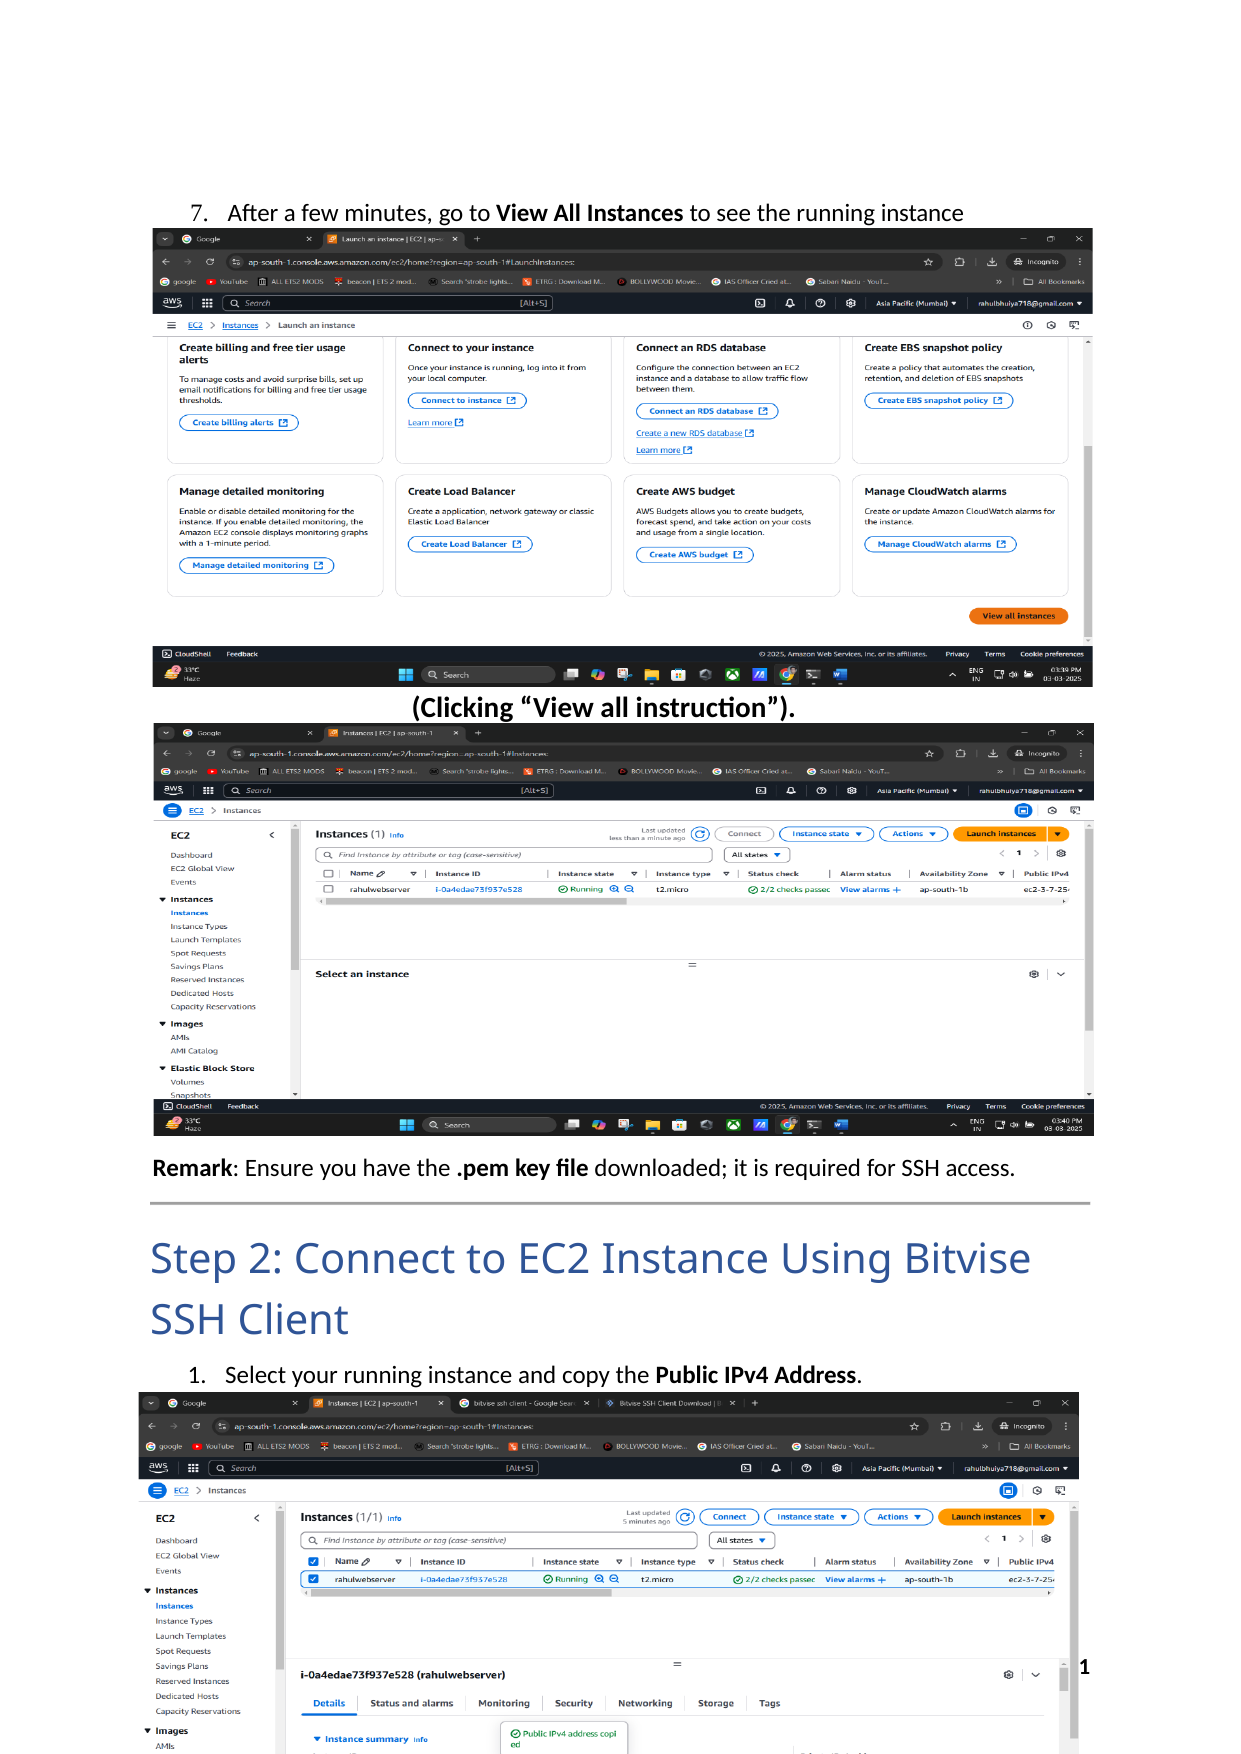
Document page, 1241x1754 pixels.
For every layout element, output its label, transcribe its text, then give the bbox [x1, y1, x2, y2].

picture [138, 1392, 1079, 1754]
picture [152, 228, 1093, 687]
subtitle Step 2: Connect to EC2 Instance Using Bitvise SSH Client [150, 1206, 1090, 1347]
picture [153, 723, 1094, 1136]
list Select your running instance and copy the Public IPv4 Address. [187, 1359, 1090, 1390]
list After a few minutes, go to View All Instances to see the running instance [190, 197, 1090, 227]
text Remark: Ensure you have the .pem key file downloaded; it is required for SSH access. [152, 1152, 1090, 1182]
